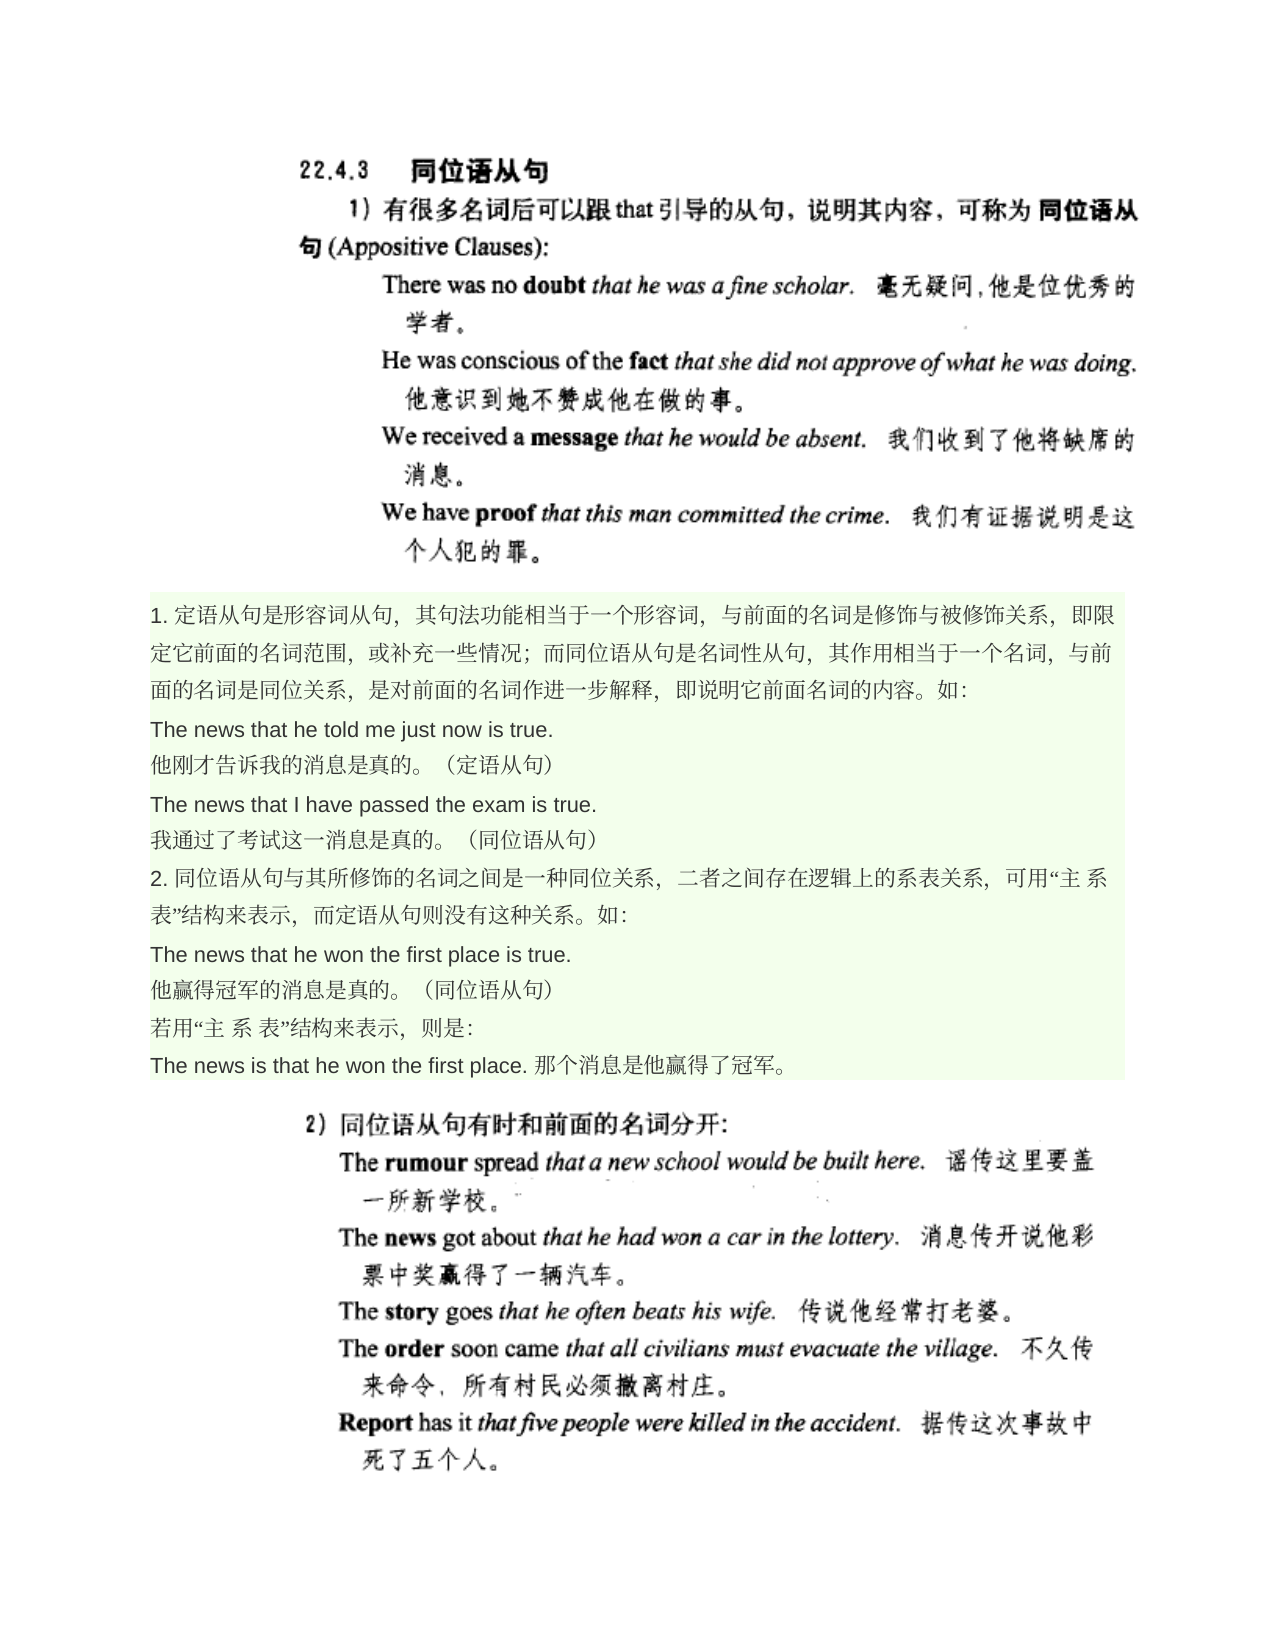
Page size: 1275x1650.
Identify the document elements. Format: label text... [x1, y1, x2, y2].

text 1. 定语从句是形容词从句，其句法功能相当于一个形容词，与前面的名词是修饰与被修饰关系，即限定它前面的名词范围，或补充一些情况；而同位语从句是名词性从句，其作用相当于一个名词，与前面的名词是同位关系，是对前面的名词作进一步解释，即说明它前面名词的内容。如： The news that he told me just now is true. 他刚才告诉我的消息是真的。（定语从句） The news that I have passed the exam is true. 我通过了考试这一消息是真的。（同位语从句） 2. 同位语从句与其所修饰的名词之间是一种同位关系，二者之间存在逻辑上的系表关系，可用“主 系 表”结构来表示，而定语从句则没有这种关系。如： The news that he won the first place is true. 他赢得冠军的消息是真的。（同位语从句） 若用“主 系 表”结构来表示，则是： The news is that he won the first place. 那个消息是他赢得了冠军。 [150, 592, 1125, 1080]
picture [271, 150, 1219, 568]
picture [271, 1095, 1146, 1474]
